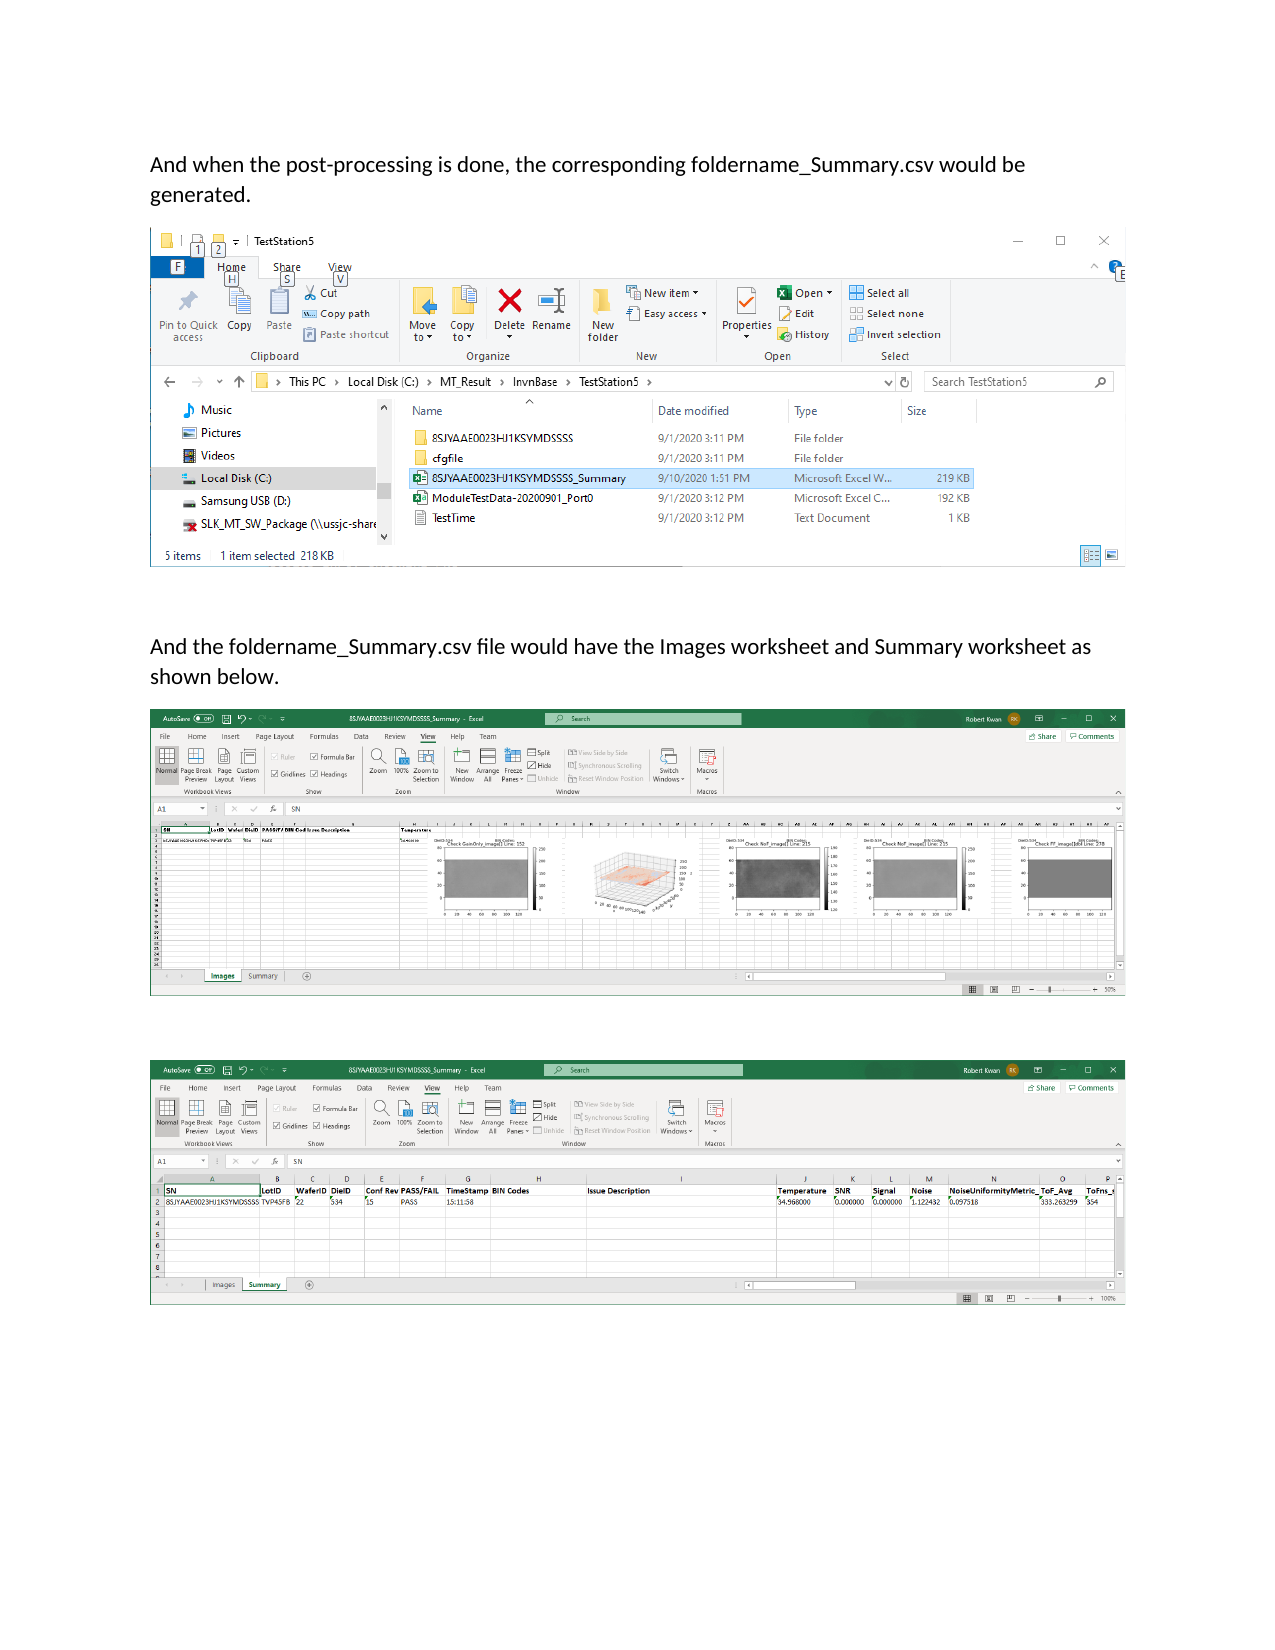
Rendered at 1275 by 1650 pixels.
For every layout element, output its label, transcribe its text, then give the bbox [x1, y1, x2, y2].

picture [150, 227, 1125, 567]
picture [150, 1060, 1125, 1305]
text And the foldername_Summary.csv file would have the Images worksheet and Summary worksheet as shown below. [150, 632, 1125, 691]
picture [150, 709, 1125, 996]
text And when the post-processing is done, the corresponding foldername_Summary.csv would be generated. [150, 150, 1125, 208]
